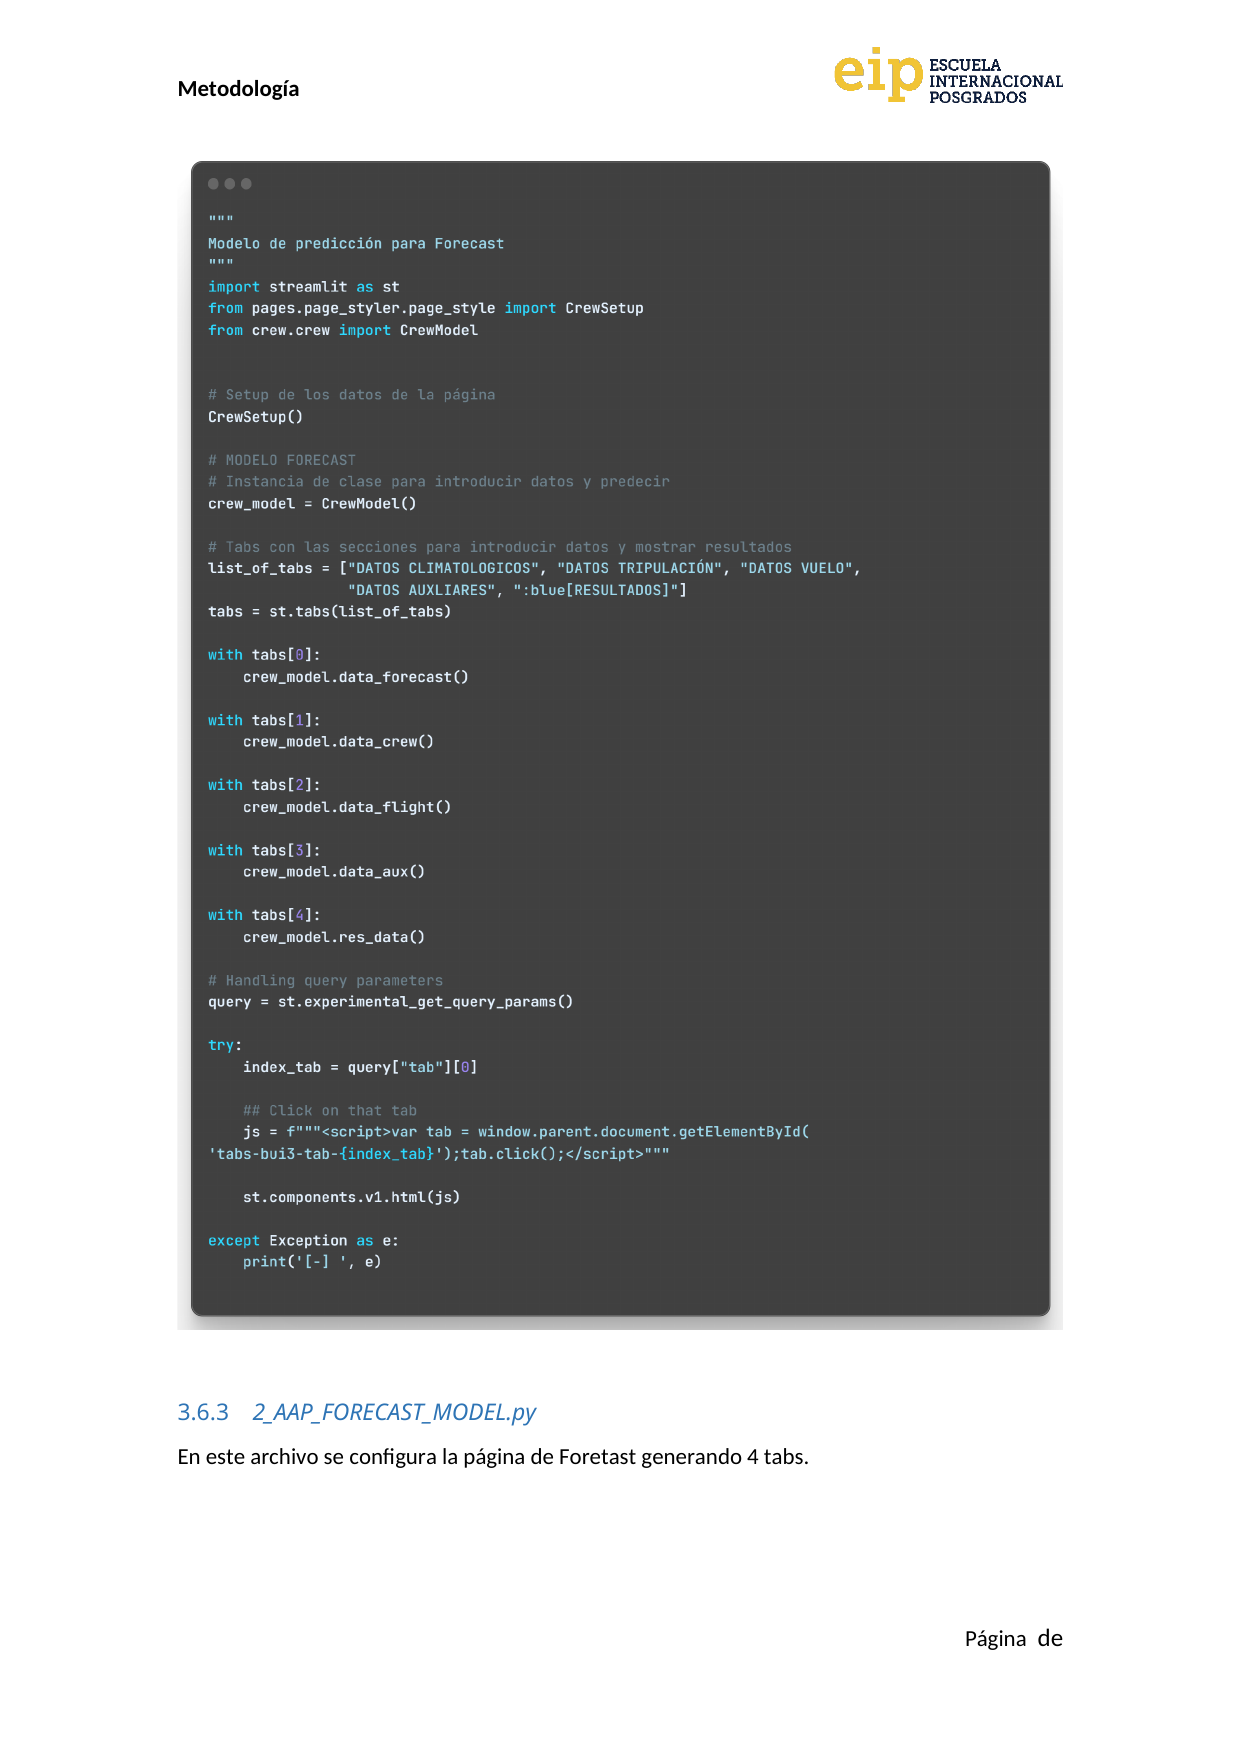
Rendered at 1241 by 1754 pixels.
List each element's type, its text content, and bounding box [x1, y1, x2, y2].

picture [177, 147, 1063, 1330]
picture [834, 47, 1063, 103]
text En este archivo se configura la página de Foretast generando 4 tabs. [177, 1442, 1063, 1470]
subtitle 2_AAP_FORECAST_MODEL.py [177, 1396, 1063, 1427]
